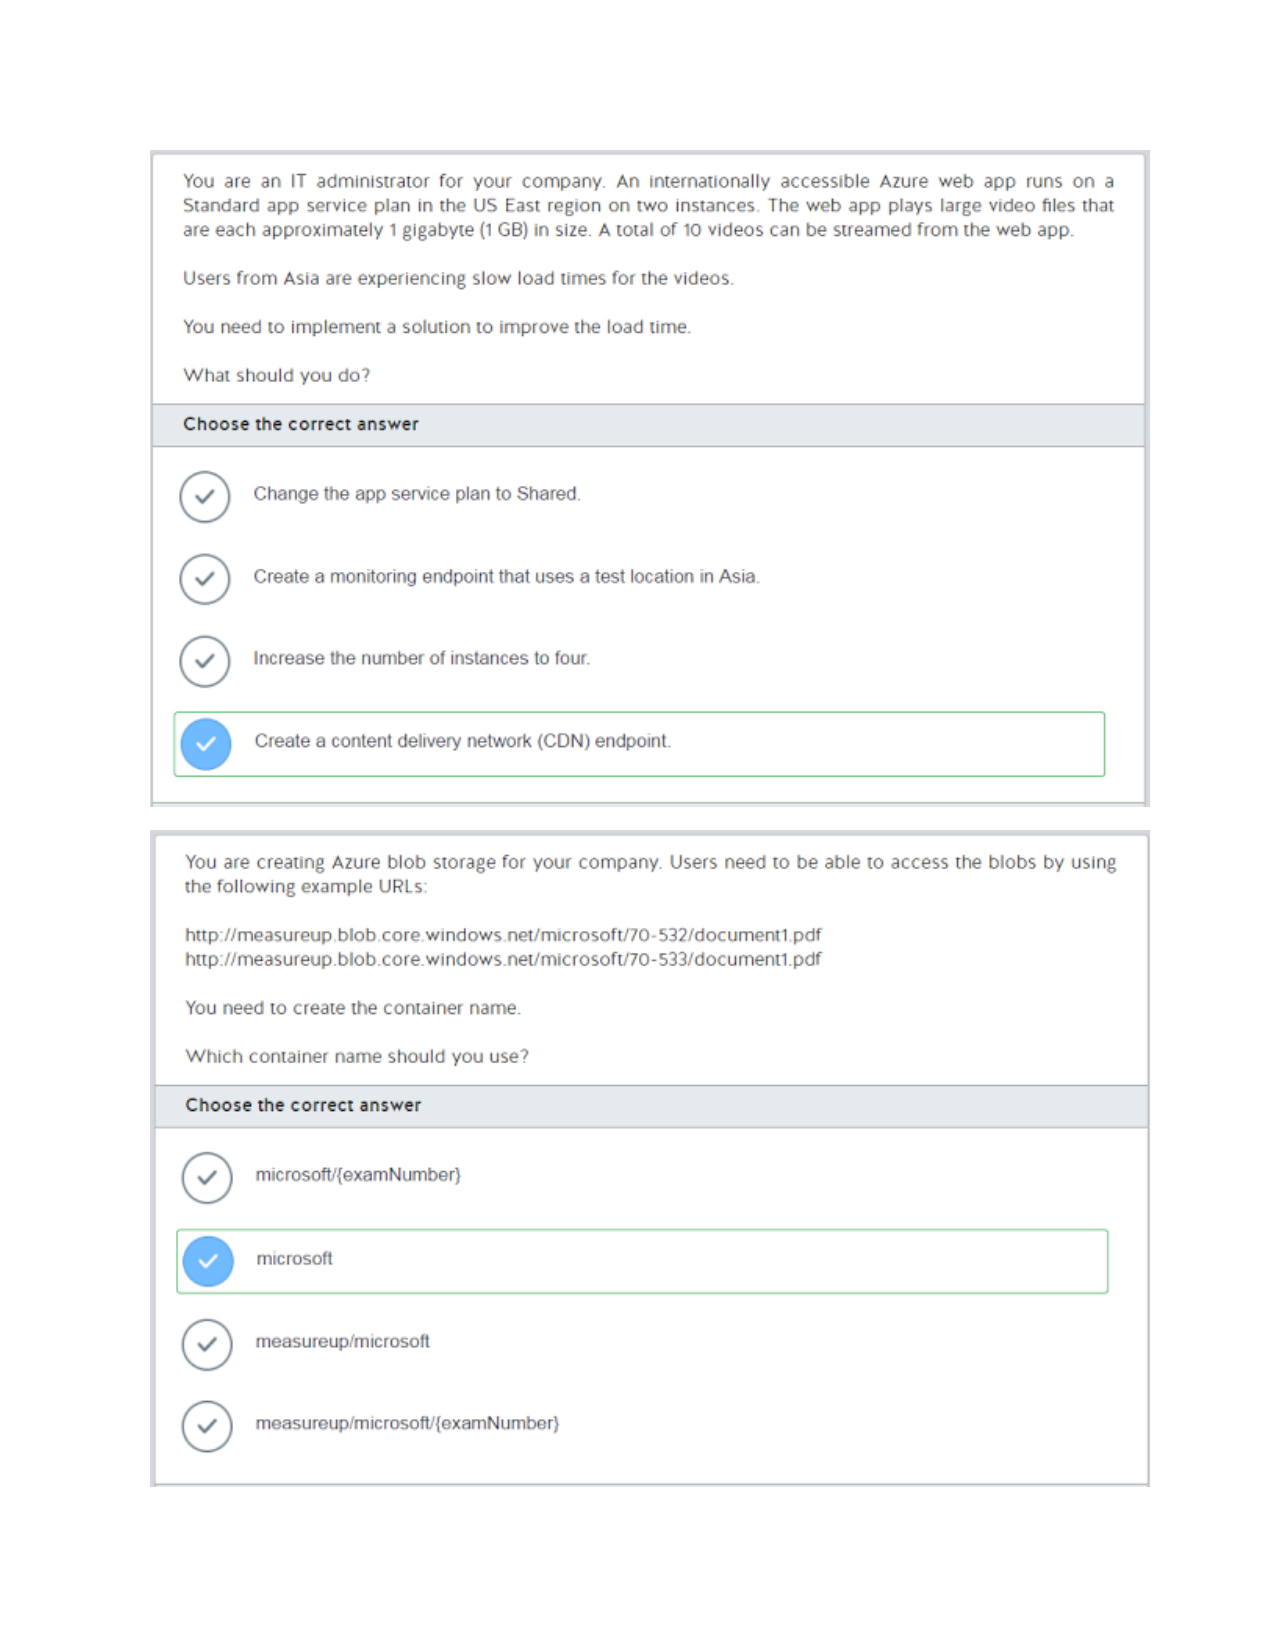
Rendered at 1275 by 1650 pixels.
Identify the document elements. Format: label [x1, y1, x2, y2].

picture [150, 150, 1150, 807]
picture [150, 830, 1150, 1487]
